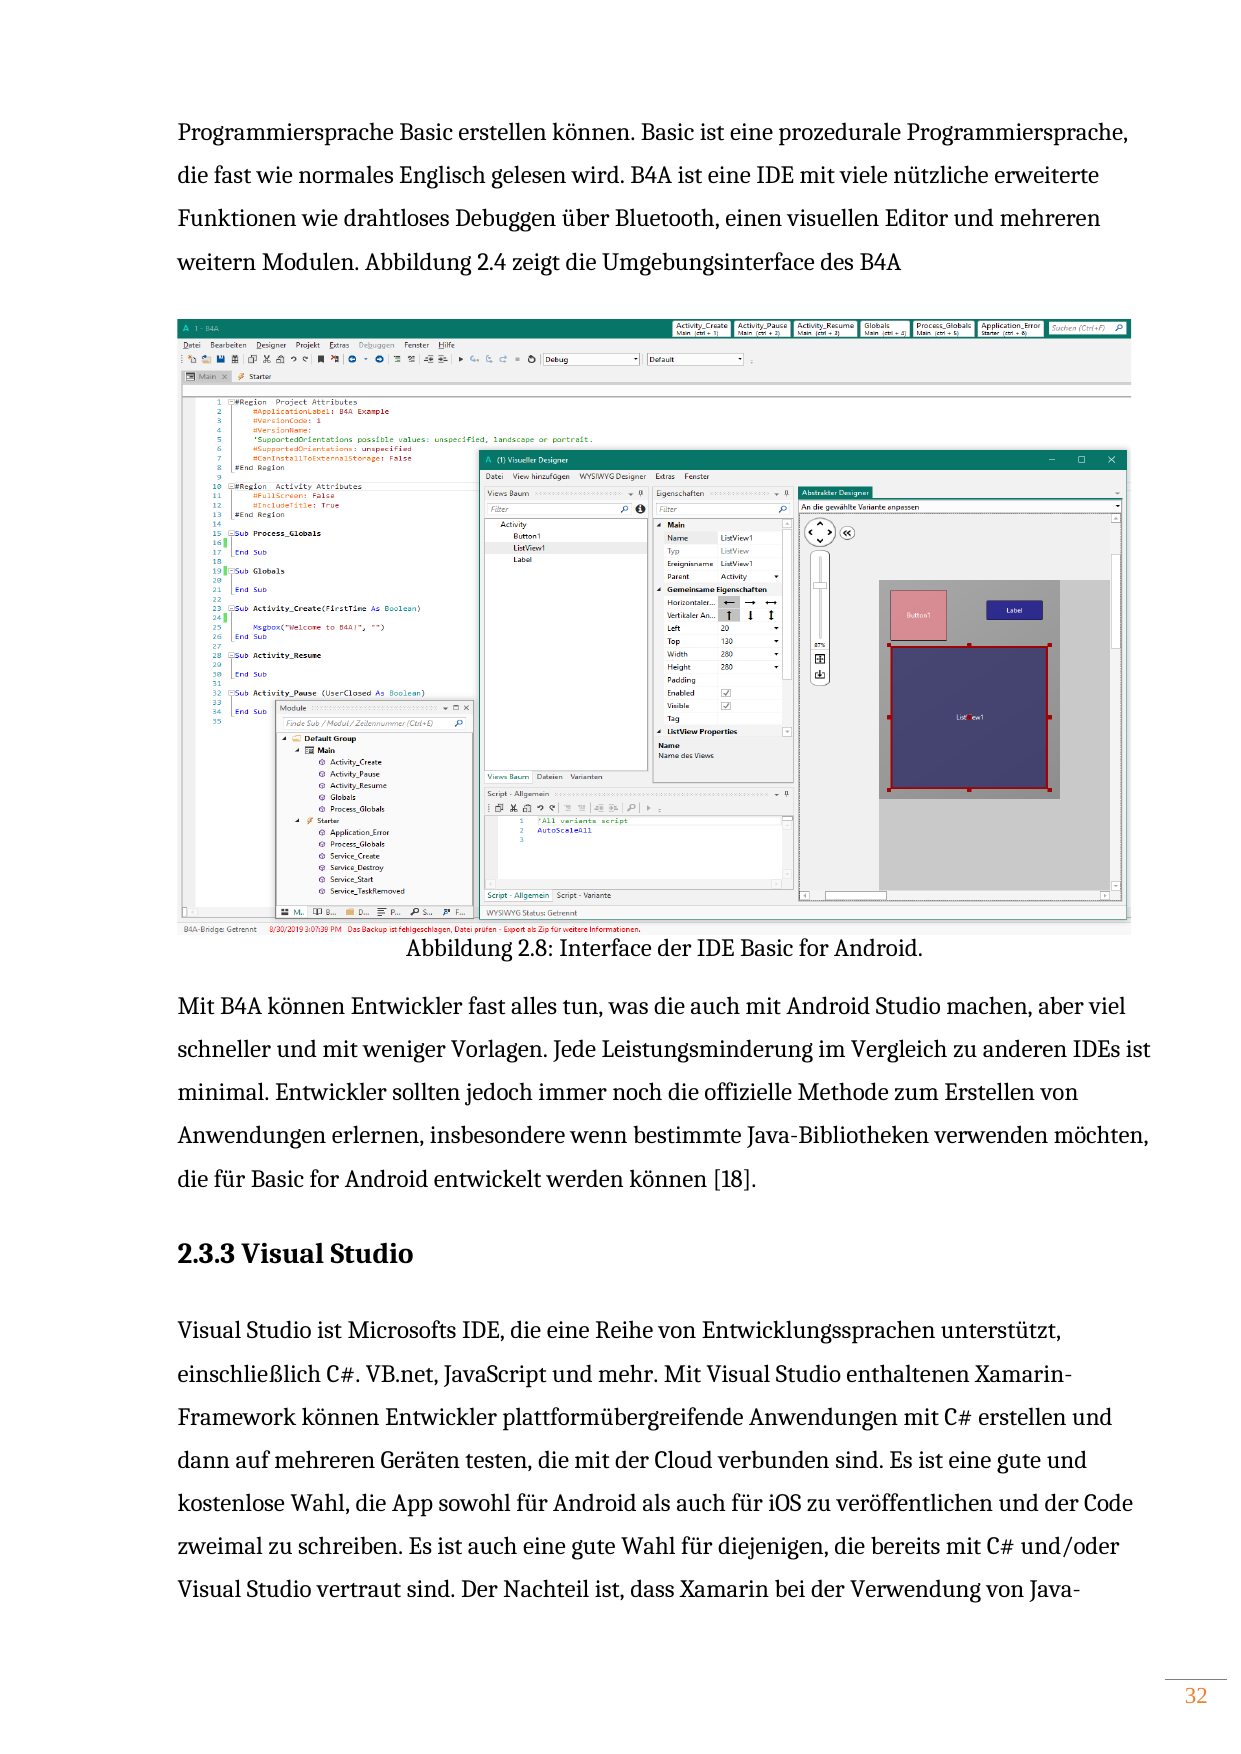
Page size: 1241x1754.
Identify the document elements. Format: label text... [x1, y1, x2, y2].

text Mit B4A können Entwickler fast alles tun, was die auch mit Android Studio machen, aber viel schneller und mit weniger Vorlagen. Jede Leistungsminderung im Vergleich zu anderen IDEs ist minimal. Entwickler sollten jedoch immer noch die offizielle Methode zum Erstellen von Anwendungen erlernen, insbesondere wenn bestimmte Java-Bibliotheken verwenden möchten, die für Basic for Android entwickelt werden können [18]. [177, 992, 1152, 1193]
picture [177, 319, 1132, 935]
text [177, 118, 1152, 276]
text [177, 1316, 1152, 1604]
subtitle 2.3.3 Visual Studio [177, 1237, 1152, 1270]
